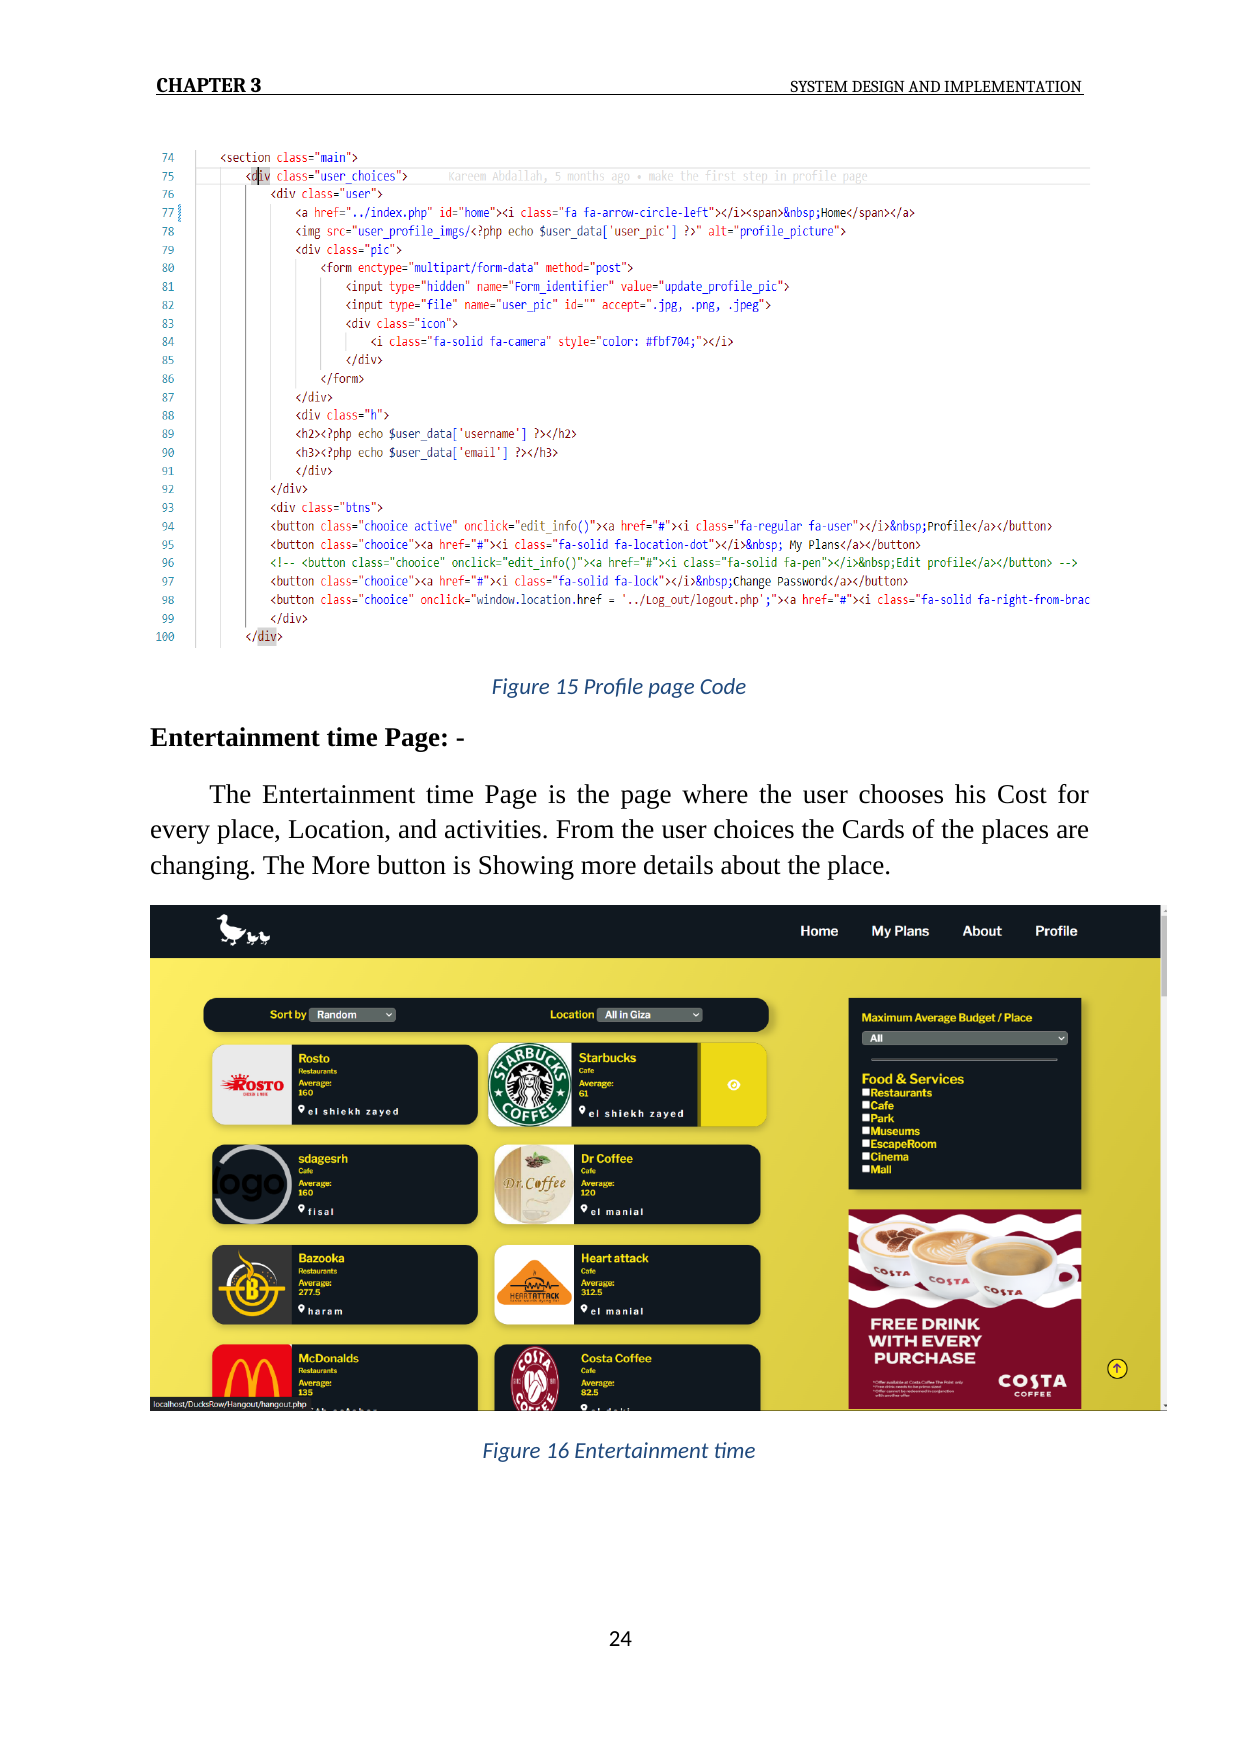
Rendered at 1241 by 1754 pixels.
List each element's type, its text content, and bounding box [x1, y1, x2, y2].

picture [150, 905, 1167, 1411]
text Entertainment time Page: - [150, 721, 1090, 752]
picture [150, 150, 1091, 648]
text The Entertainment time Page is the page where the user chooses his Cost for every place, Location, and activities. From the user choices the Cards of the places are changing. The More button is Showing more details about the place. [150, 778, 1090, 880]
